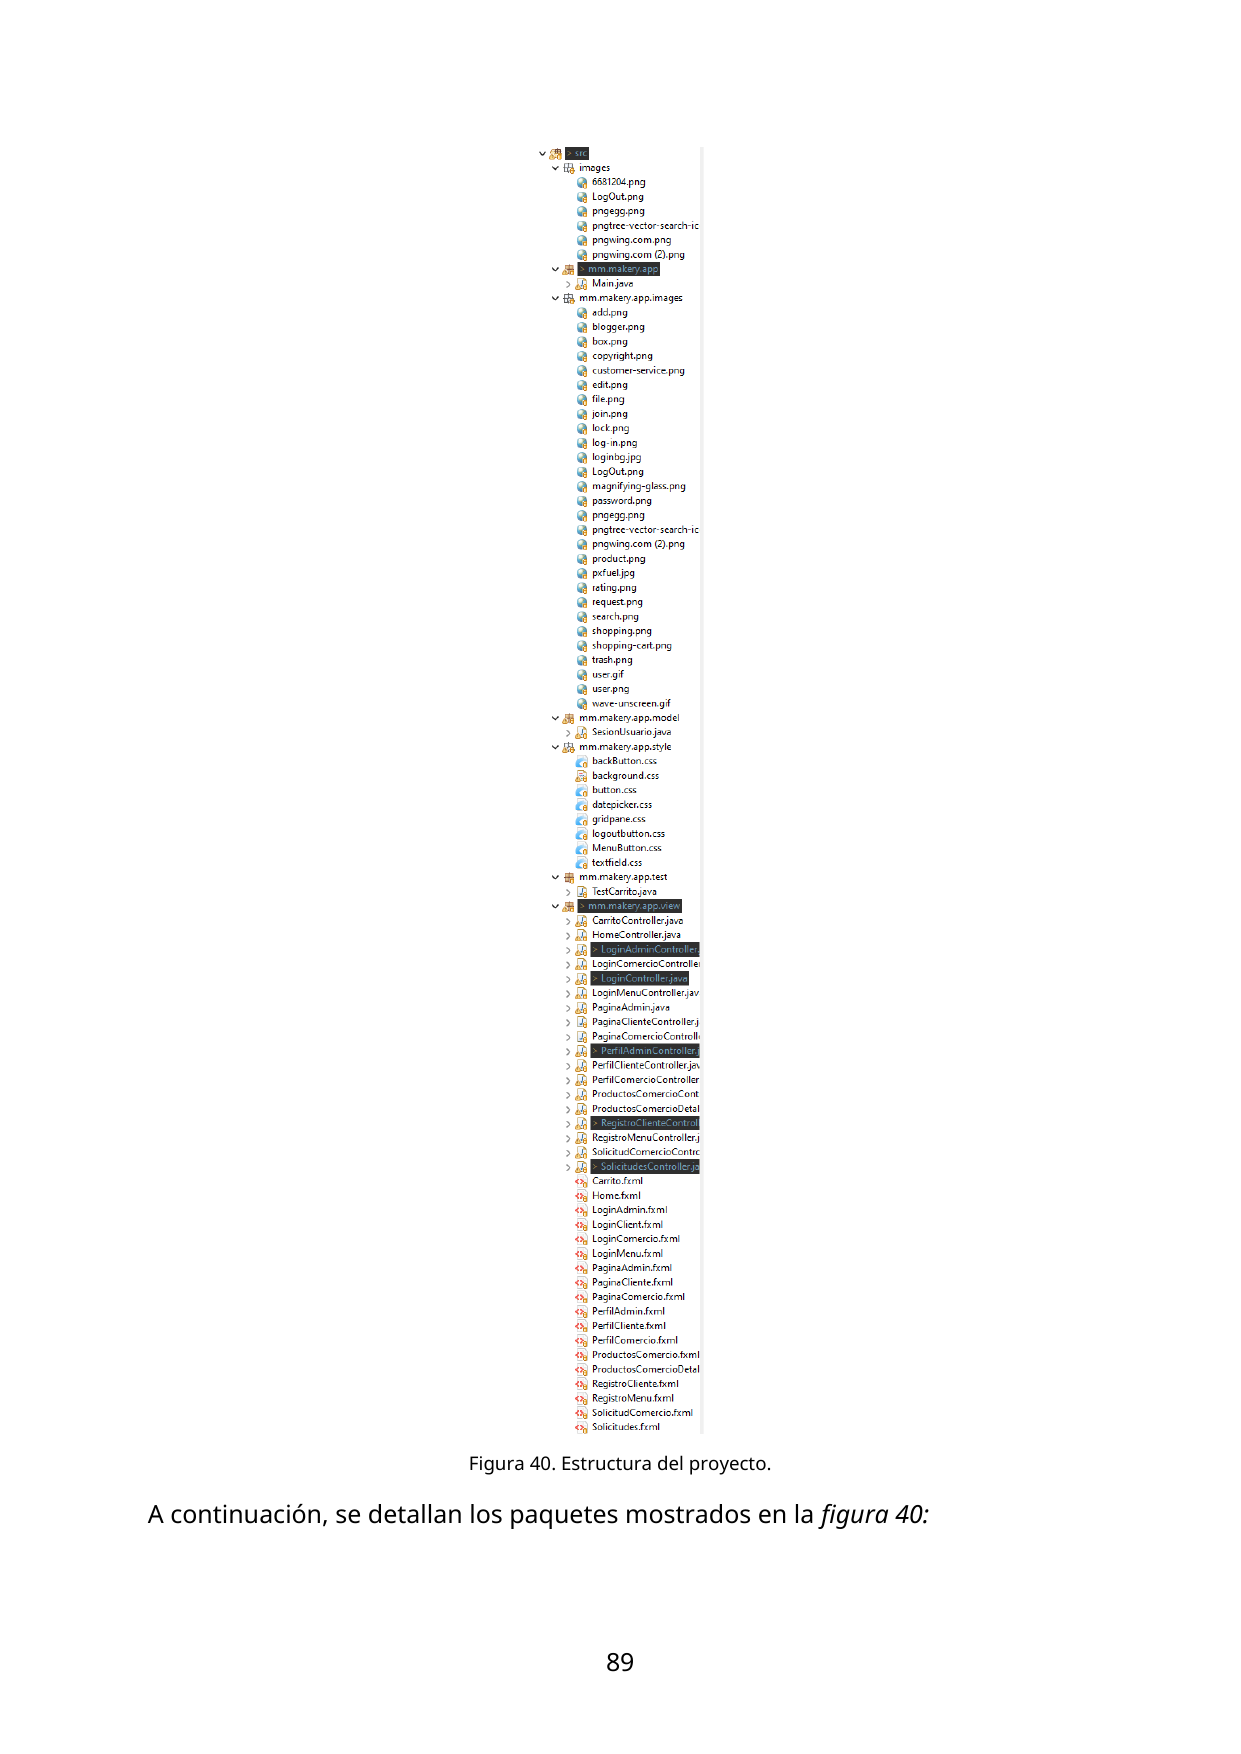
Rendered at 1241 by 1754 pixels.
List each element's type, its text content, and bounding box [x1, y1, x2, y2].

text A continuación, se detallan los paquetes mostrados en la figura 40: [148, 1497, 1092, 1531]
text Figura 40. Estructura del proyecto. [148, 1451, 1092, 1476]
picture [536, 147, 704, 1434]
